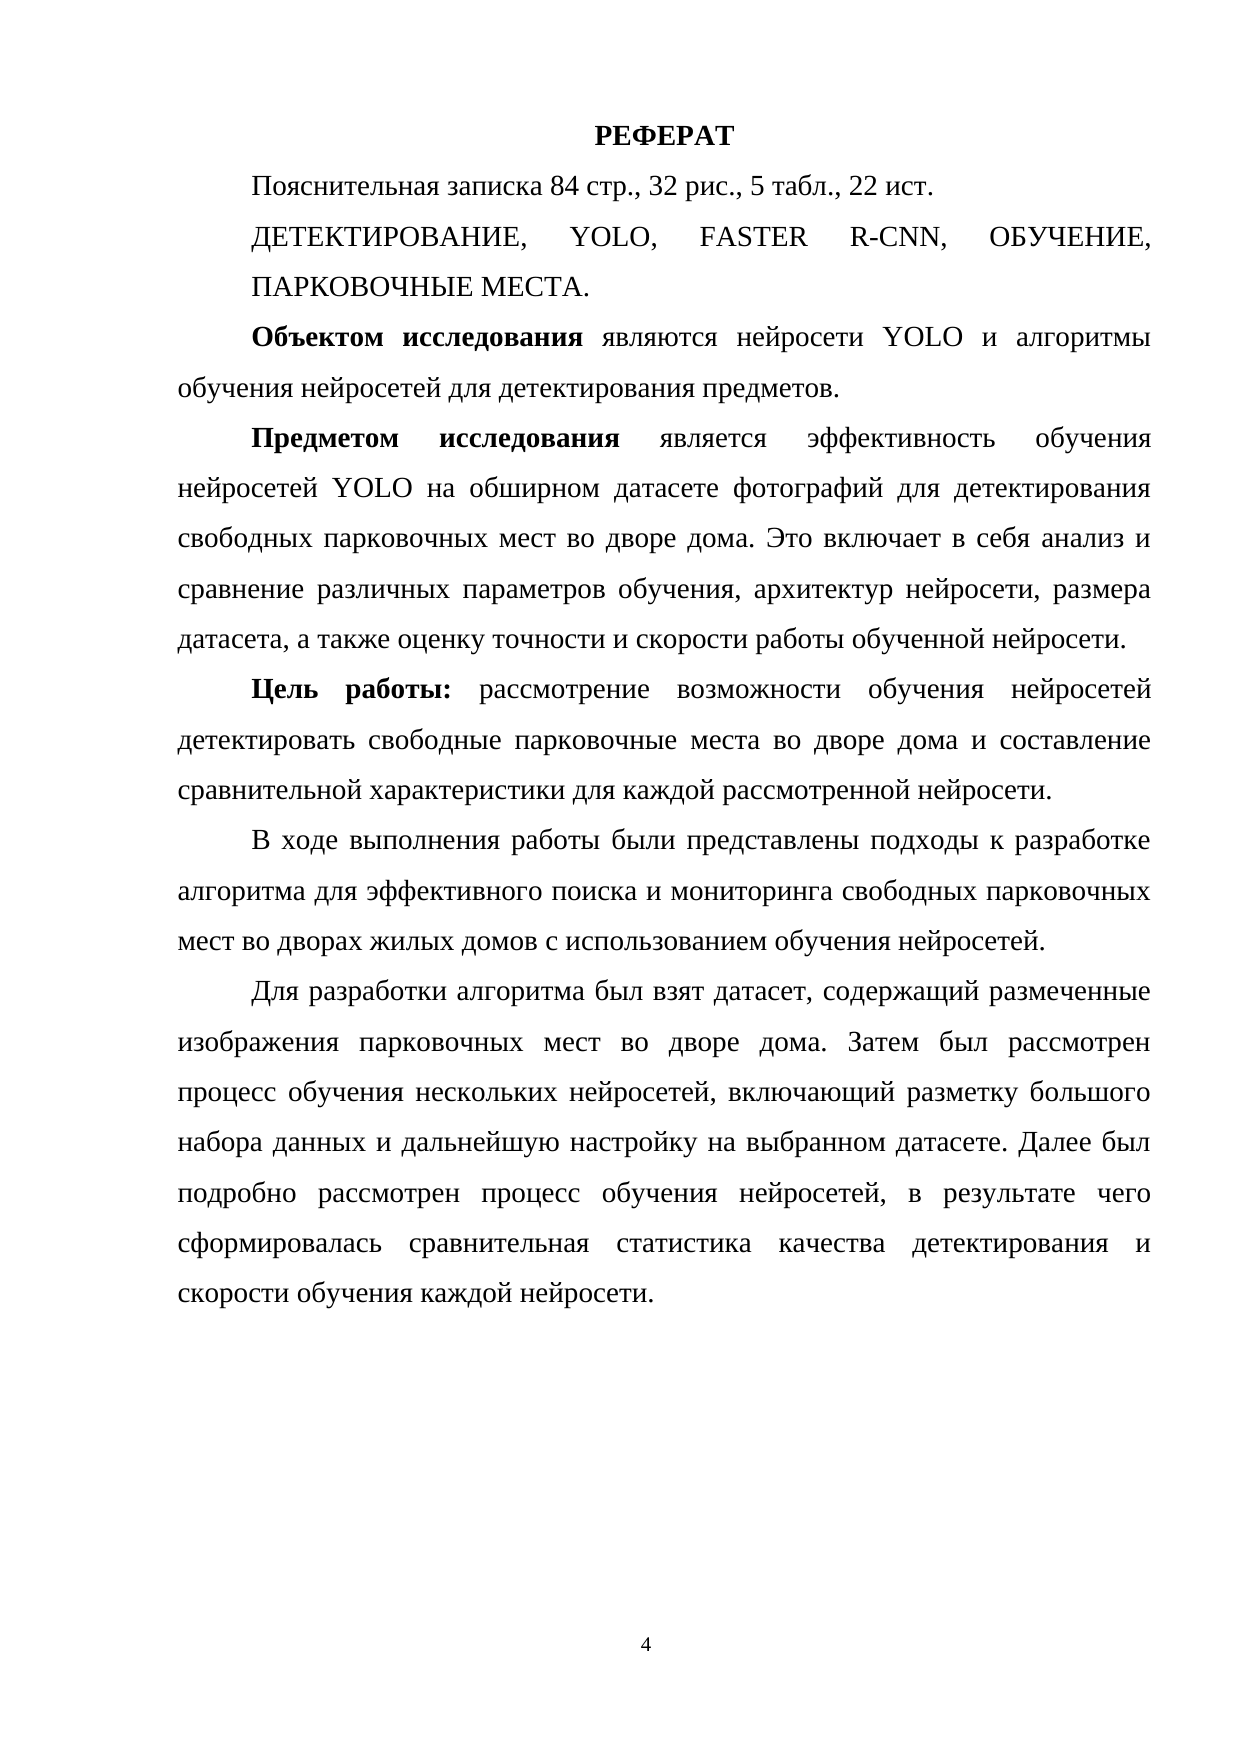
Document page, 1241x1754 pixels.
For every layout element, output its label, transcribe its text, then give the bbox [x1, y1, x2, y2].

text ДЕТЕКТИРОВАНИЕ, YOLO, FASTER R-CNN, ОБУЧЕНИЕ, ПАРКОВОЧНЫЕ МЕСТА. [251, 219, 1152, 303]
text В ходе выполнения работы были представлены подходы к разработке алгоритма для эффективного поиска и мониторинга свободных парковочных мест во дворах жилых домов с использованием обучения нейросетей. [177, 822, 1152, 957]
text Предметом исследования является эффективность обучения нейросетей YOLO на обширном датасете фотографий для детектирования свободных парковочных мест во дворе дома. Это включает в себя анализ и сравнение различных параметров обучения, архитектур нейросети, размера датасета, а также оценку точности и скорости работы обученной нейросети. [177, 420, 1152, 655]
text Объектом исследования являются нейросети YOLO и алгоритмы обучения нейросетей для детектирования предметов. [177, 319, 1152, 403]
text Цель работы: рассмотрение возможности обучения нейросетей детектировать свободные парковочные места во дворе дома и составление сравнительной характеристики для каждой рассмотренной нейросети. [177, 672, 1152, 806]
text Для разработки алгоритма был взят датасет, содержащий размеченные изображения парковочных мест во дворе дома. Затем был рассмотрен процесс обучения нескольких нейросетей, включающий разметку большого набора данных и дальнейшую настройку на выбранном датасете. Далее был подробно рассмотрен процесс обучения нейросетей, в результате чего сформировалась сравнительная статистика качества детектирования и скорости обучения каждой нейросети. [177, 973, 1152, 1309]
text Пояснительная записка 84 стр., 32 рис., 5 табл., 22 ист. [177, 168, 1152, 202]
text РЕФЕРАТ [177, 118, 1152, 152]
